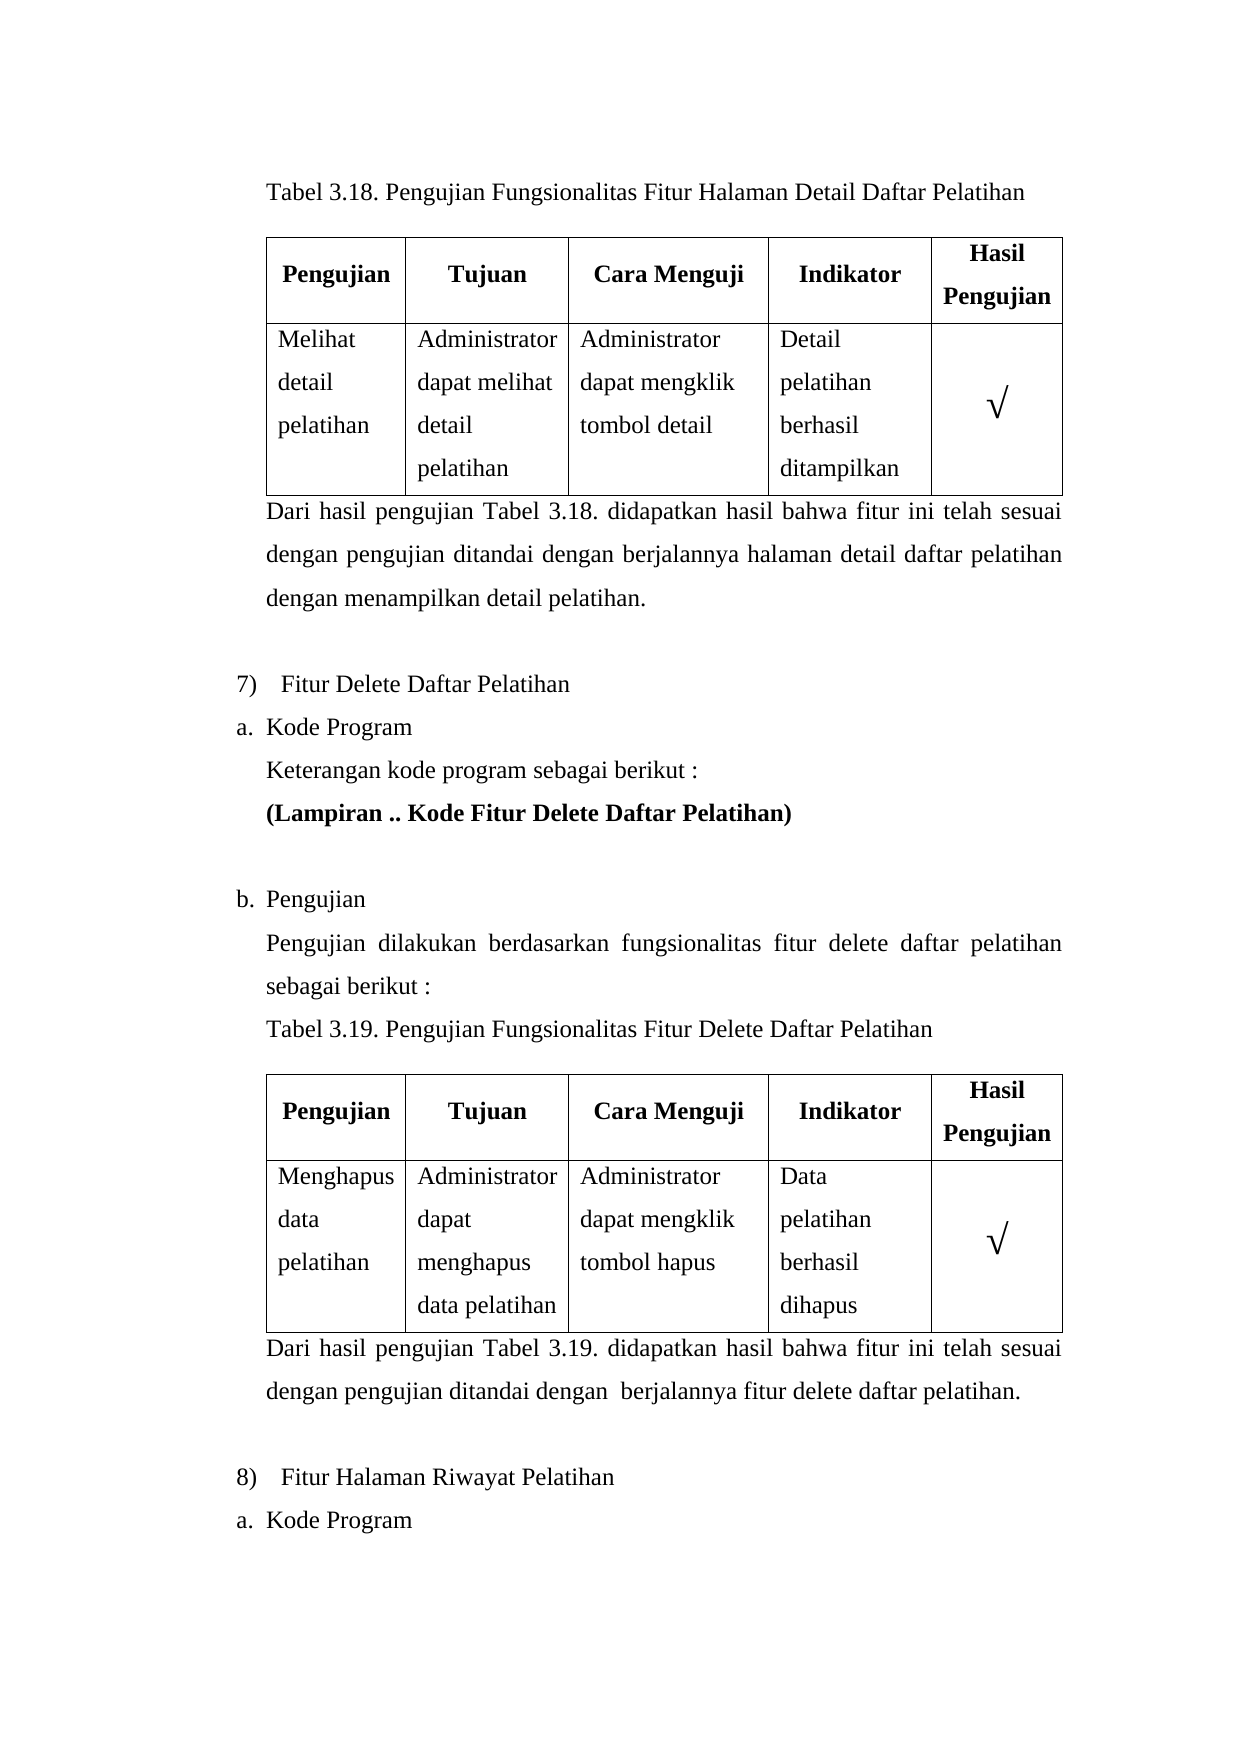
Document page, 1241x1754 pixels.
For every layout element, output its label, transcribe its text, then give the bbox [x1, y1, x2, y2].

list Dari hasil pengujian Tabel 3.19. didapatkan hasil bahwa fitur ini telah sesuai dengan pengujian ditandai dengan berjalannya fitur delete daftar pelatihan. [266, 1333, 1063, 1405]
list Fitur Delete Daftar Pelatihan [236, 669, 1063, 698]
list Tabel 3.18. Pengujian Fungsionalitas Fitur Halaman Detail Daftar Pelatihan [266, 177, 1063, 206]
table_cell Administrator dapat melihat detail pelatihan [406, 324, 568, 495]
table_header Cara Menguji [569, 1075, 768, 1160]
table_cell √ [932, 324, 1062, 495]
list Fitur Halaman Riwayat Pelatihan [236, 1462, 1063, 1491]
table_header Cara Menguji [569, 238, 768, 323]
list Dari hasil pengujian Tabel 3.18. didapatkan hasil bahwa fitur ini telah sesuai dengan pengujian ditandai dengan berjalannya halaman detail daftar pelatihan dengan menampilkan detail pelatihan. [266, 496, 1063, 611]
table_header Tujuan [406, 238, 568, 323]
list Keterangan kode program sebagai berikut : [266, 755, 1063, 784]
table_cell Detail pelatihan berhasil ditampilkan [769, 324, 931, 495]
table_header Hasil Pengujian [932, 238, 1062, 323]
table_cell Melihat detail pelatihan [267, 324, 405, 495]
table_cell Administrator dapat mengklik tombol hapus [569, 1161, 768, 1332]
table_header Pengujian [267, 1075, 405, 1160]
table_header Indikator [769, 238, 931, 323]
list (Lampiran .. Kode Fitur Delete Daftar Pelatihan) [266, 798, 1063, 827]
table_cell √ [932, 1161, 1062, 1332]
list Kode Program [236, 1506, 1063, 1534]
table_header Hasil Pengujian [932, 1075, 1062, 1160]
table_cell Administrator dapat mengklik tombol detail [569, 324, 768, 495]
table_header Tujuan [406, 1075, 568, 1160]
list Pengujian dilakukan berdasarkan fungsionalitas fitur delete daftar pelatihan sebagai berikut : [266, 928, 1063, 999]
list Tabel 3.19. Pengujian Fungsionalitas Fitur Delete Daftar Pelatihan [266, 1014, 1063, 1043]
table_cell Administrator dapat menghapus data pelatihan [406, 1161, 568, 1332]
list Pengujian [236, 884, 1063, 913]
list Kode Program [236, 712, 1063, 741]
table_header Indikator [769, 1075, 931, 1160]
table_cell Menghapus data pelatihan [267, 1161, 405, 1332]
table_cell Data pelatihan berhasil dihapus [769, 1161, 931, 1332]
table_header Pengujian [267, 238, 405, 323]
